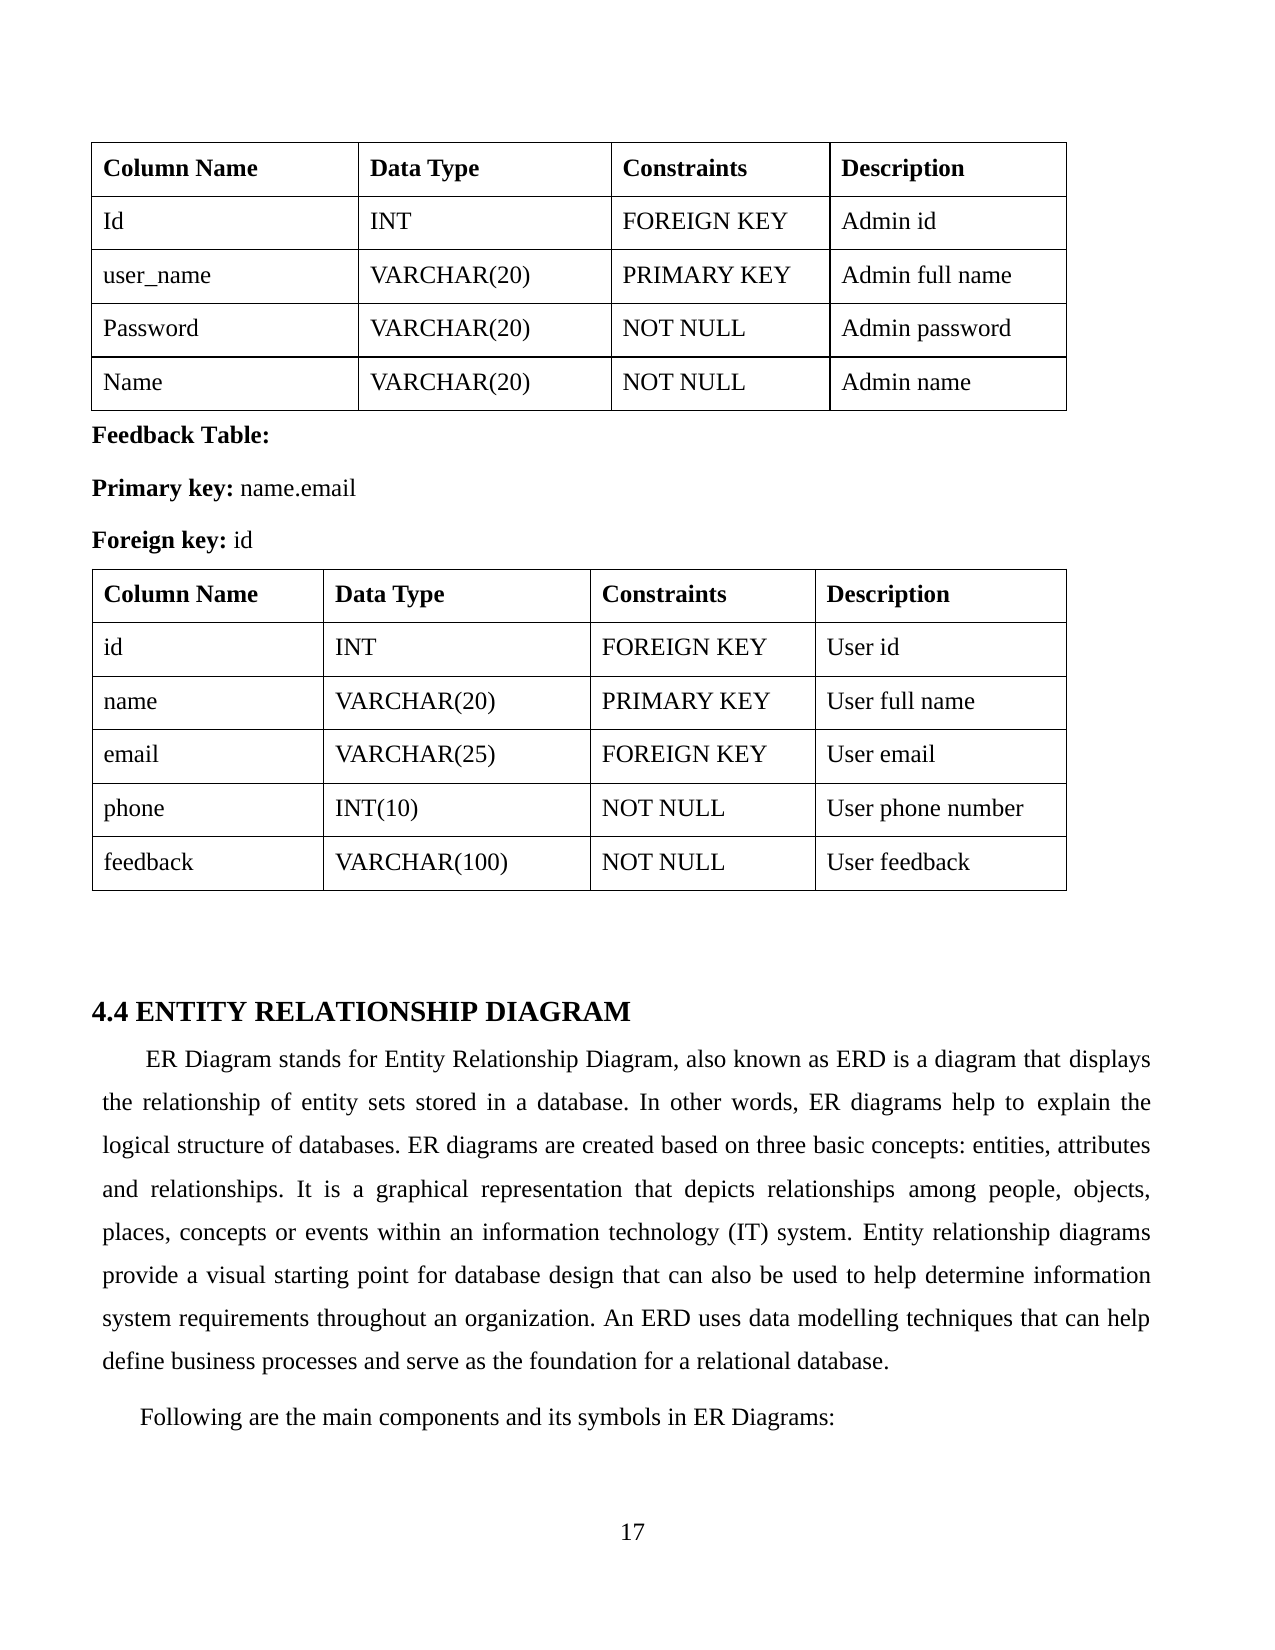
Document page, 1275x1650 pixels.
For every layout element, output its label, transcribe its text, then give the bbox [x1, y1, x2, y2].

table_cell PRIMARY KEY [591, 677, 815, 729]
table_cell Admin full name [831, 250, 1066, 303]
table_cell User feedback [816, 837, 1066, 890]
text Following are the main components and its symbols in ER Diagrams: [139, 1402, 1173, 1430]
table_cell NOT NULL [591, 837, 815, 890]
table_cell user_name [92, 250, 358, 303]
table_cell VARCHAR(20) [324, 677, 590, 729]
text Primary key: name.email [92, 473, 1173, 502]
table_cell PRIMARY KEY [612, 250, 829, 303]
table_cell FOREIGN KEY [591, 730, 815, 783]
table_cell VARCHAR(20) [359, 250, 611, 303]
table_header Constraints [612, 143, 829, 196]
table_cell User email [816, 730, 1066, 783]
table_cell phone [93, 784, 323, 836]
table_cell Password [92, 304, 358, 356]
table_cell Id [92, 197, 358, 249]
table_cell Name [92, 358, 358, 410]
table_cell NOT NULL [591, 784, 815, 836]
table_header Constraints [591, 570, 815, 622]
table_cell NOT NULL [612, 304, 829, 356]
table_cell INT [324, 623, 590, 676]
table_header Data Type [324, 570, 590, 622]
text ER Diagram stands for Entity Relationship Diagram, also known as ERD is a diagram that displays the relationship of entity sets stored in a database. In other words, ER diagrams help to explain the logical structure of databases. ER diagrams are created based on three basic concepts: entities, attributes and relationships. It is a graphical representation that depicts relationships among people, objects, places, concepts or events within an information technology (IT) system. Entity relationship diagrams provide a visual starting point for database design that can also be used to help determine information system requirements throughout an organization. An ERD uses data modelling techniques that can help define business processes and serve as the foundation for a relational database. [102, 1044, 1151, 1375]
table_cell FOREIGN KEY [612, 197, 829, 249]
table_header Column Name [93, 570, 323, 622]
table_header Description [816, 570, 1066, 622]
table_cell VARCHAR(20) [359, 358, 611, 410]
table_cell Admin password [831, 304, 1066, 356]
table_cell VARCHAR(100) [324, 837, 590, 890]
text Foreign key: id [92, 525, 1173, 554]
text 4.4 ENTITY RELATIONSHIP DIAGRAM [92, 994, 1173, 1027]
table_cell NOT NULL [612, 358, 829, 410]
table_cell id [93, 623, 323, 676]
table_cell User id [816, 623, 1066, 676]
table_cell email [93, 730, 323, 783]
table_header Column Name [92, 143, 358, 196]
table_cell INT(10) [324, 784, 590, 836]
table_cell User phone number [816, 784, 1066, 836]
table_cell VARCHAR(20) [359, 304, 611, 356]
table_header Description [831, 143, 1066, 196]
table_header Data Type [359, 143, 611, 196]
table_cell User full name [816, 677, 1066, 729]
table_cell name [93, 677, 323, 729]
table_cell FOREIGN KEY [591, 623, 815, 676]
text Feedback Table: [92, 420, 1173, 449]
table_cell Admin id [831, 197, 1066, 249]
table_cell Admin name [831, 358, 1066, 410]
table_cell INT [359, 197, 611, 249]
table_cell feedback [93, 837, 323, 890]
table_cell VARCHAR(25) [324, 730, 590, 783]
